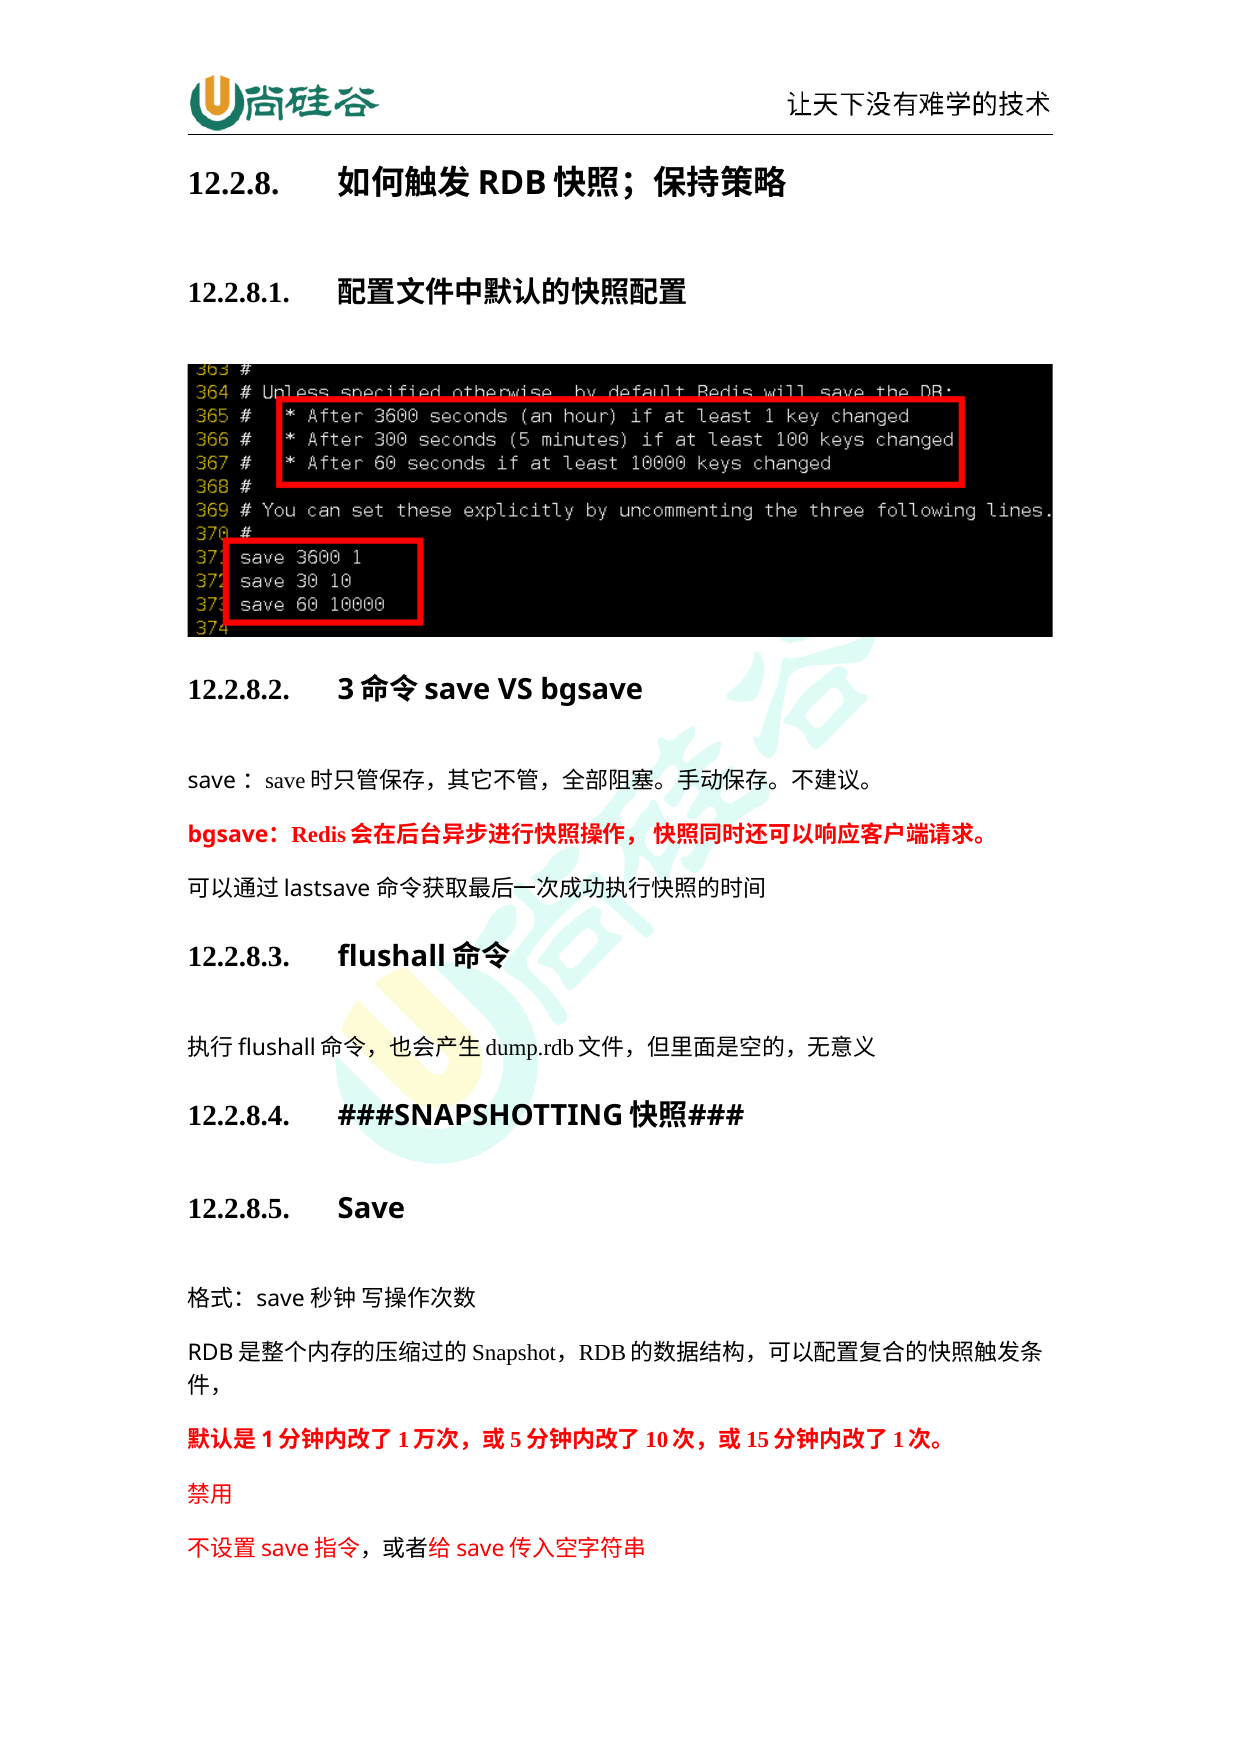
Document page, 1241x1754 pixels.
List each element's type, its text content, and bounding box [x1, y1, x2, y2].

picture [187, 73, 1053, 132]
list 如何触发RDB快照；保持策略 [187, 156, 1053, 204]
list 3命令save VS bgsave [187, 666, 1053, 708]
text 可以通过lastsave 命令获取最后一次成功执行快照的时间 [187, 870, 1053, 903]
list ###SNAPSHOTTING快照### [187, 1091, 1053, 1134]
picture [187, 364, 1053, 637]
text RDB是整个内存的压缩过的Snapshot，RDB的数据结构，可以配置复合的快照触发条件， [187, 1334, 1053, 1400]
list 配置文件中默认的快照配置 [187, 268, 1053, 310]
text 格式：save 秒钟 写操作次数 [187, 1280, 1053, 1313]
list Save [187, 1188, 1053, 1227]
text bgsave：Redis会在后台异步进行快照操作， 快照同时还可以响应客户端请求。 [187, 816, 1053, 849]
text save ：save时只管保存，其它不管，全部阻塞。手动保存。不建议。 [187, 762, 1053, 795]
text 默认是1分钟内改了1万次，或5分钟内改了10次，或15分钟内改了1次。 [187, 1421, 1053, 1454]
text 禁用 [187, 1475, 1053, 1509]
text 执行flushall命令，也会产生dump.rdb文件，但里面是空的，无意义 [187, 1029, 1053, 1062]
text 不设置save指令，或者给save传入空字符串 [187, 1529, 1053, 1563]
list flushall命令 [187, 933, 1053, 975]
